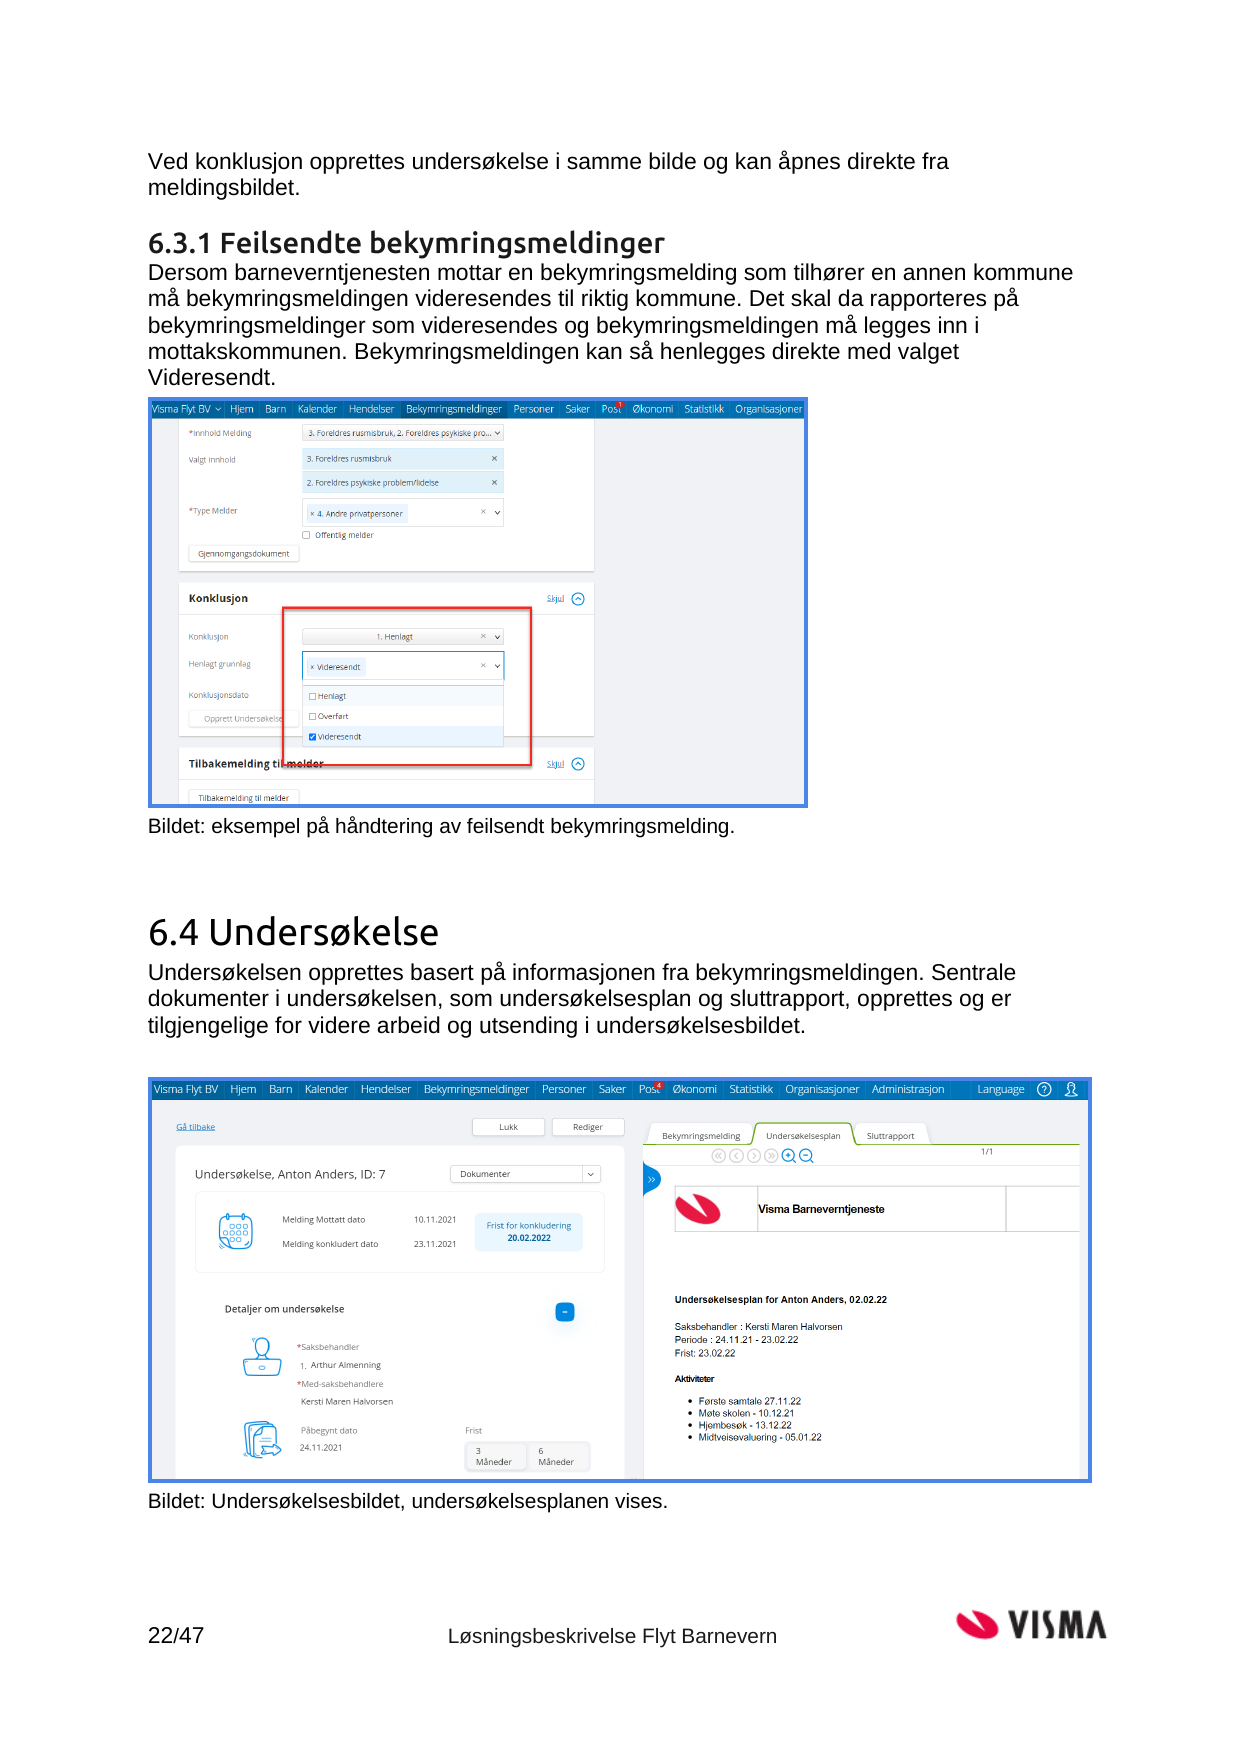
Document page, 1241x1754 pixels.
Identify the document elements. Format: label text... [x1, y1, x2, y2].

text Undersøkelsen opprettes basert på informasjonen fra bekymringsmeldingen. Sentrale dokumenter i undersøkelsen, som undersøkelsesplan og sluttrapport, opprettes og er tilgjengelige for videre arbeid og utsending i undersøkelsesbildet. [148, 959, 1093, 1038]
subtitle Ved konklusjon opprettes undersøkelse i samme bilde og kan åpnes direkte fra meldingsbildet. [148, 148, 1093, 200]
text Bildet: eksempel på håndtering av feilsendt bekymringsmelding. [148, 814, 1093, 838]
text Bildet: Undersøkelsesbildet, undersøkelsesplanen vises. [148, 1489, 1093, 1513]
subtitle 6.3.1 Feilsendte bekymringsmeldinger [148, 225, 1086, 259]
subtitle 6.4 Undersøkelse [148, 909, 1093, 953]
picture [152, 1081, 1088, 1479]
text Dersom barneverntjenesten mottar en bekymringsmelding som tilhører en annen kommune må bekymringsmeldingen videresendes til riktig kommune. Det skal da rapporteres på bekymringsmeldinger som videresendes og bekymringsmeldingen må legges inn i mottakskommunen. Bekymringsmeldingen kan så henlegges direkte med valget Videresendt. [148, 259, 1093, 391]
picture [904, 1595, 1149, 1655]
picture [152, 401, 804, 804]
